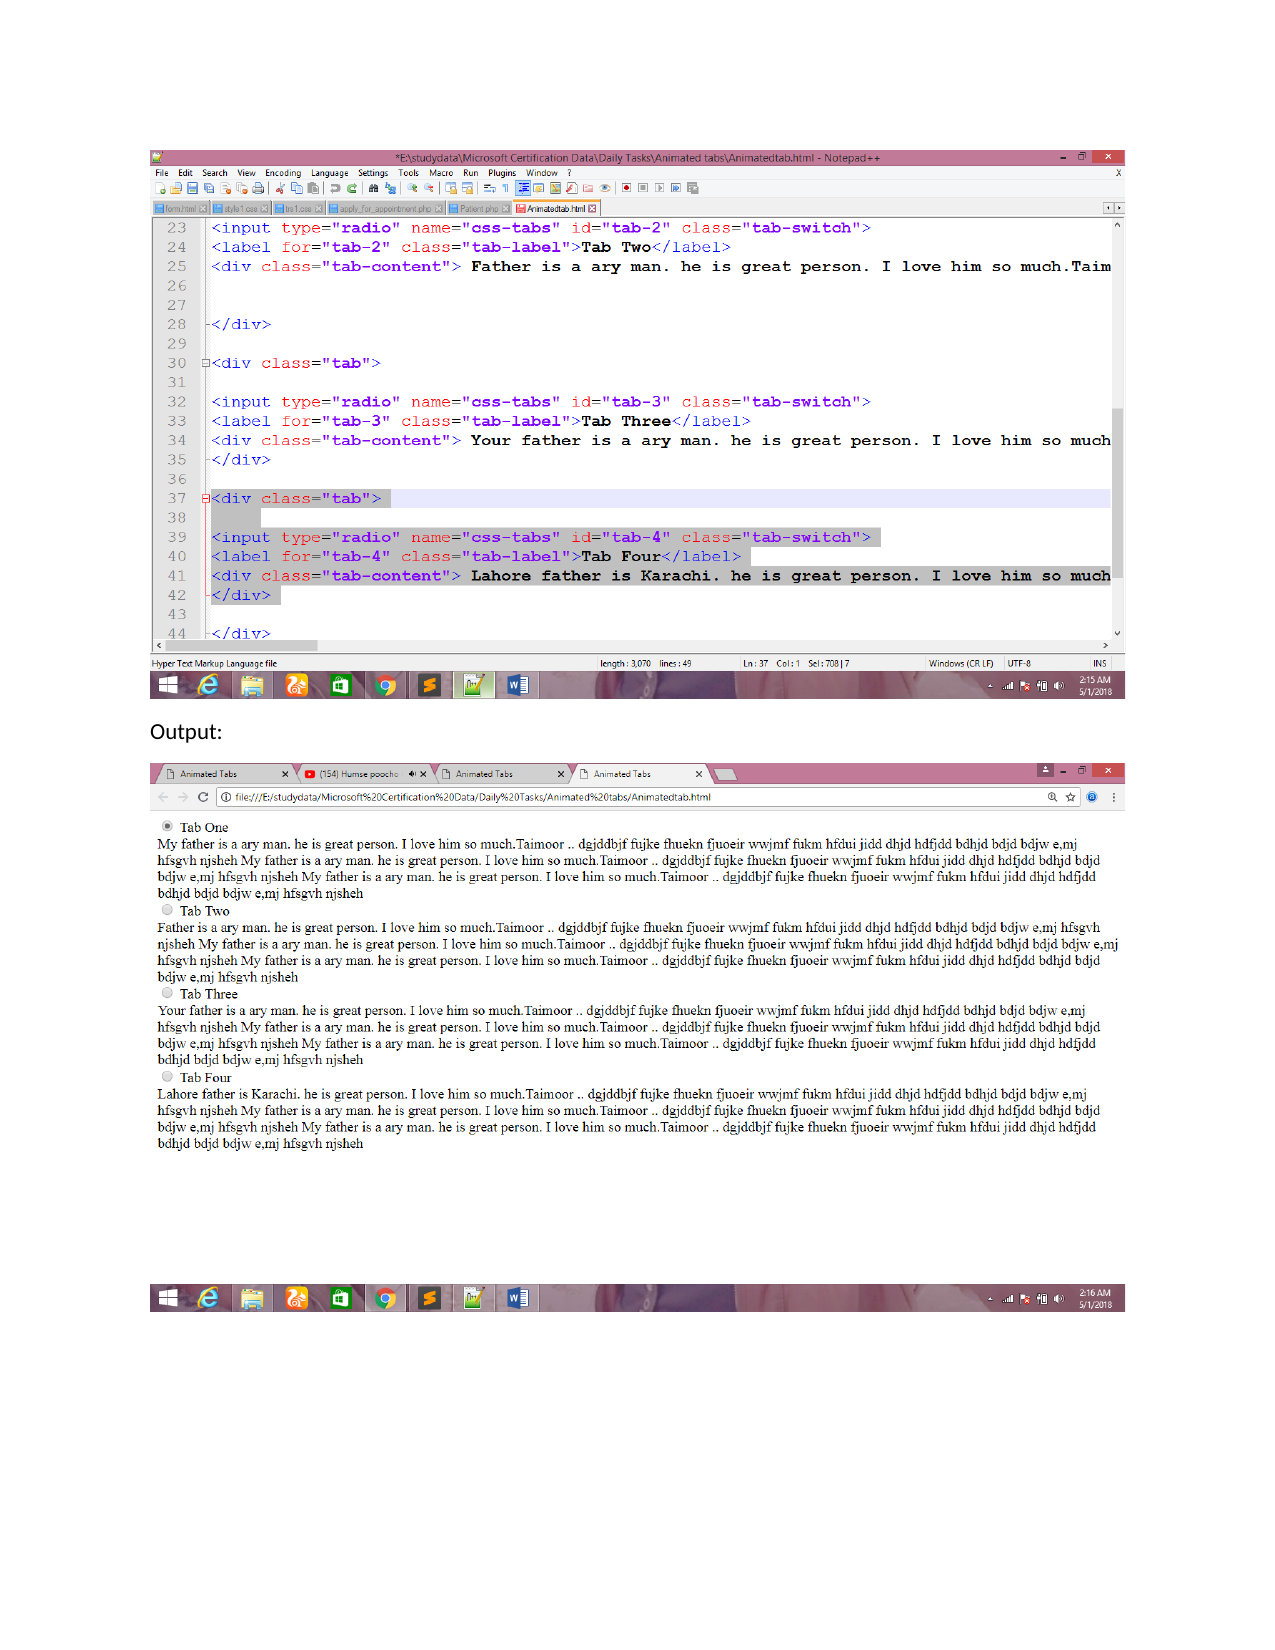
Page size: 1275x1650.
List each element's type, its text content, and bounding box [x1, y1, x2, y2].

picture [150, 150, 1125, 699]
picture [150, 763, 1125, 1312]
text Output: [150, 717, 1125, 745]
